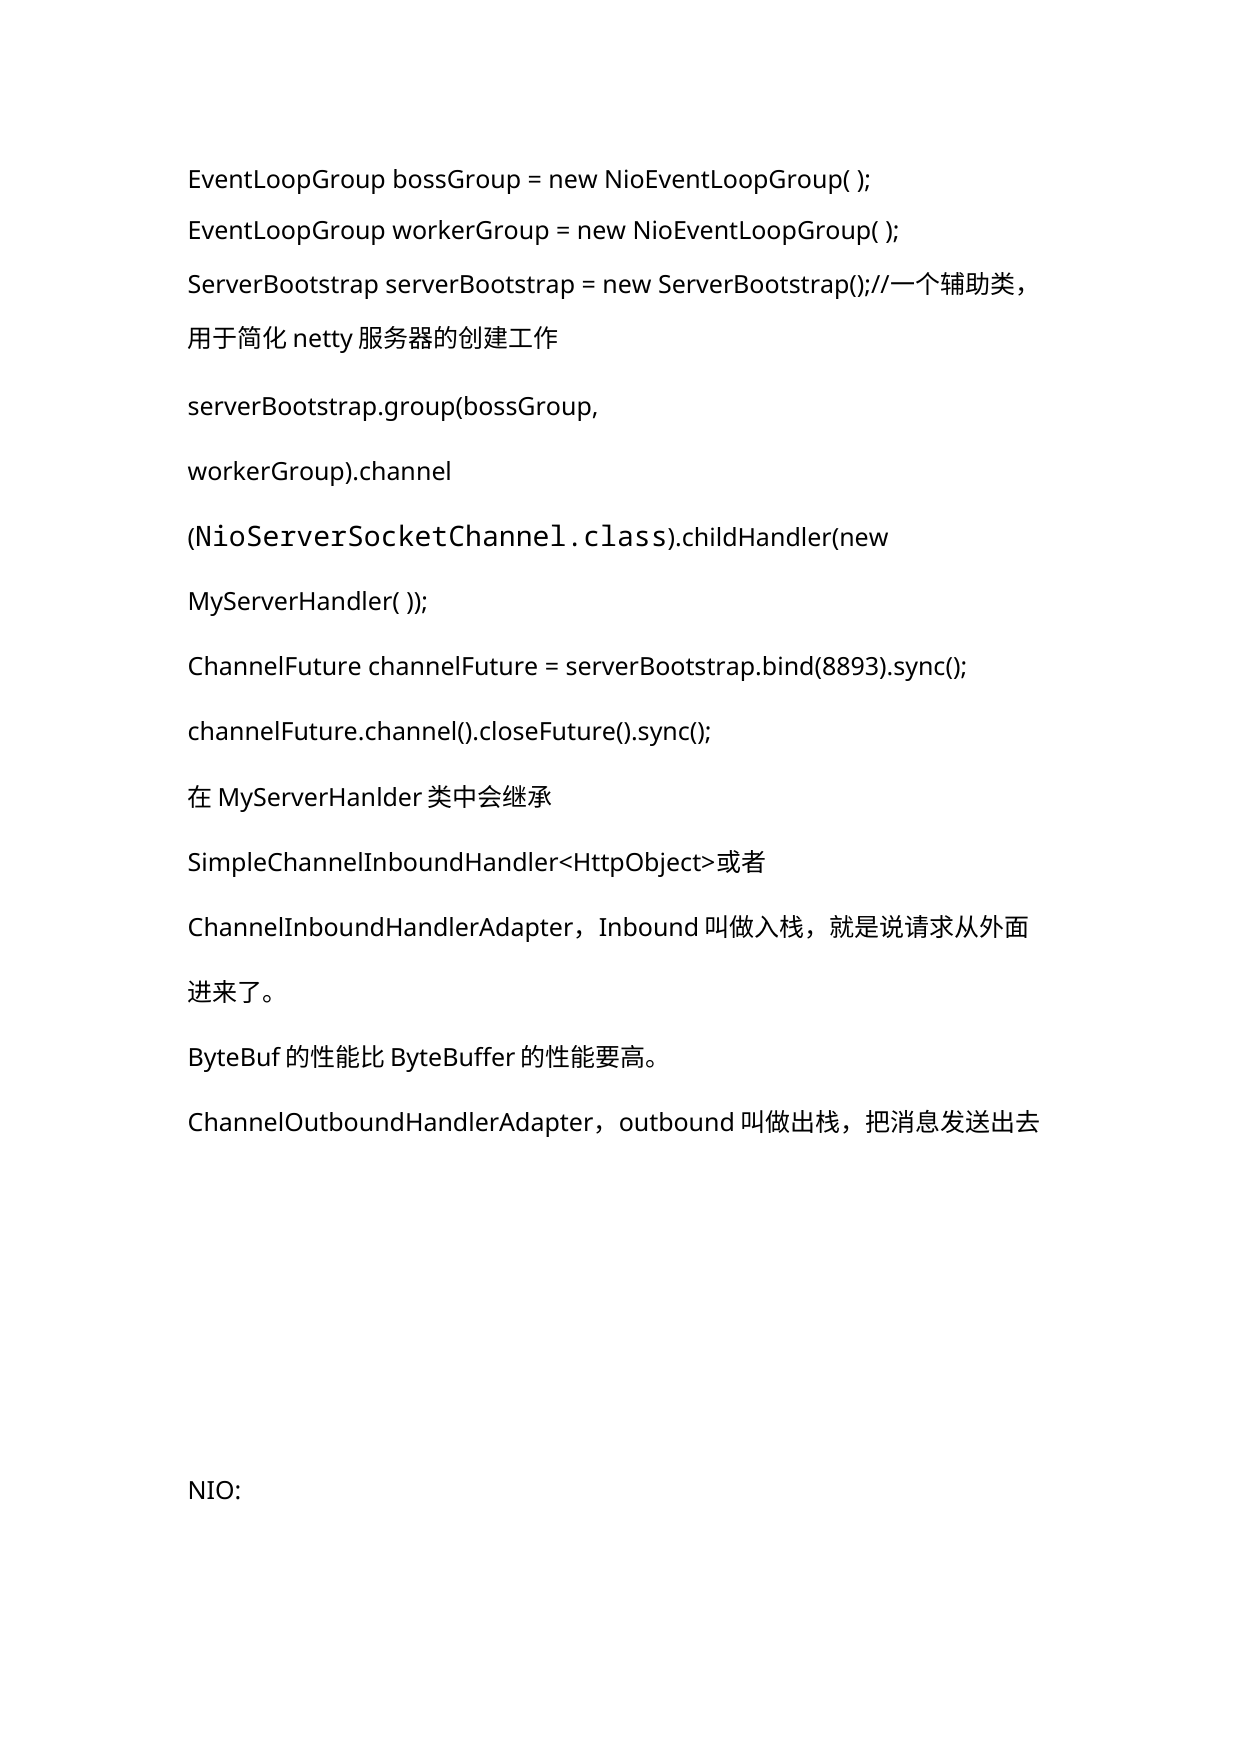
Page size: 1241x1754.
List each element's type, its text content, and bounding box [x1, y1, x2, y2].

text ChannelFuture channelFuture = serverBootstrap.bind(8893).sync(); [187, 633, 1053, 698]
text ChannelInboundHandlerAdapter，Inbound叫做入栈，就是说请求从外面进来了。 [187, 893, 1053, 1023]
text EventLoopGroup bossGroup = new NioEventLoopGroup( ); [187, 162, 1053, 196]
text ByteBuf的性能比ByteBuffer的性能要高。 [187, 1023, 1053, 1088]
text channelFuture.channel().closeFuture().sync(); [187, 698, 1053, 763]
text EventLoopGroup workerGroup = new NioEventLoopGroup( ); [187, 213, 1053, 247]
text 在MyServerHanlder类中会继承SimpleChannelInboundHandler<HttpObject>或者 [187, 763, 1053, 893]
text ChannelOutboundHandlerAdapter，outbound叫做出栈，把消息发送出去 [187, 1088, 1053, 1153]
text NIO: [187, 1473, 1053, 1507]
text ServerBootstrap serverBootstrap = new ServerBootstrap();//一个辅助类，用于简化netty服务器的创建工作 [187, 264, 1053, 355]
text serverBootstrap.group(bossGroup, workerGroup).channel(NioServerSocketChannel.class).childHandler(new MyServerHandler( )); [187, 373, 1053, 633]
